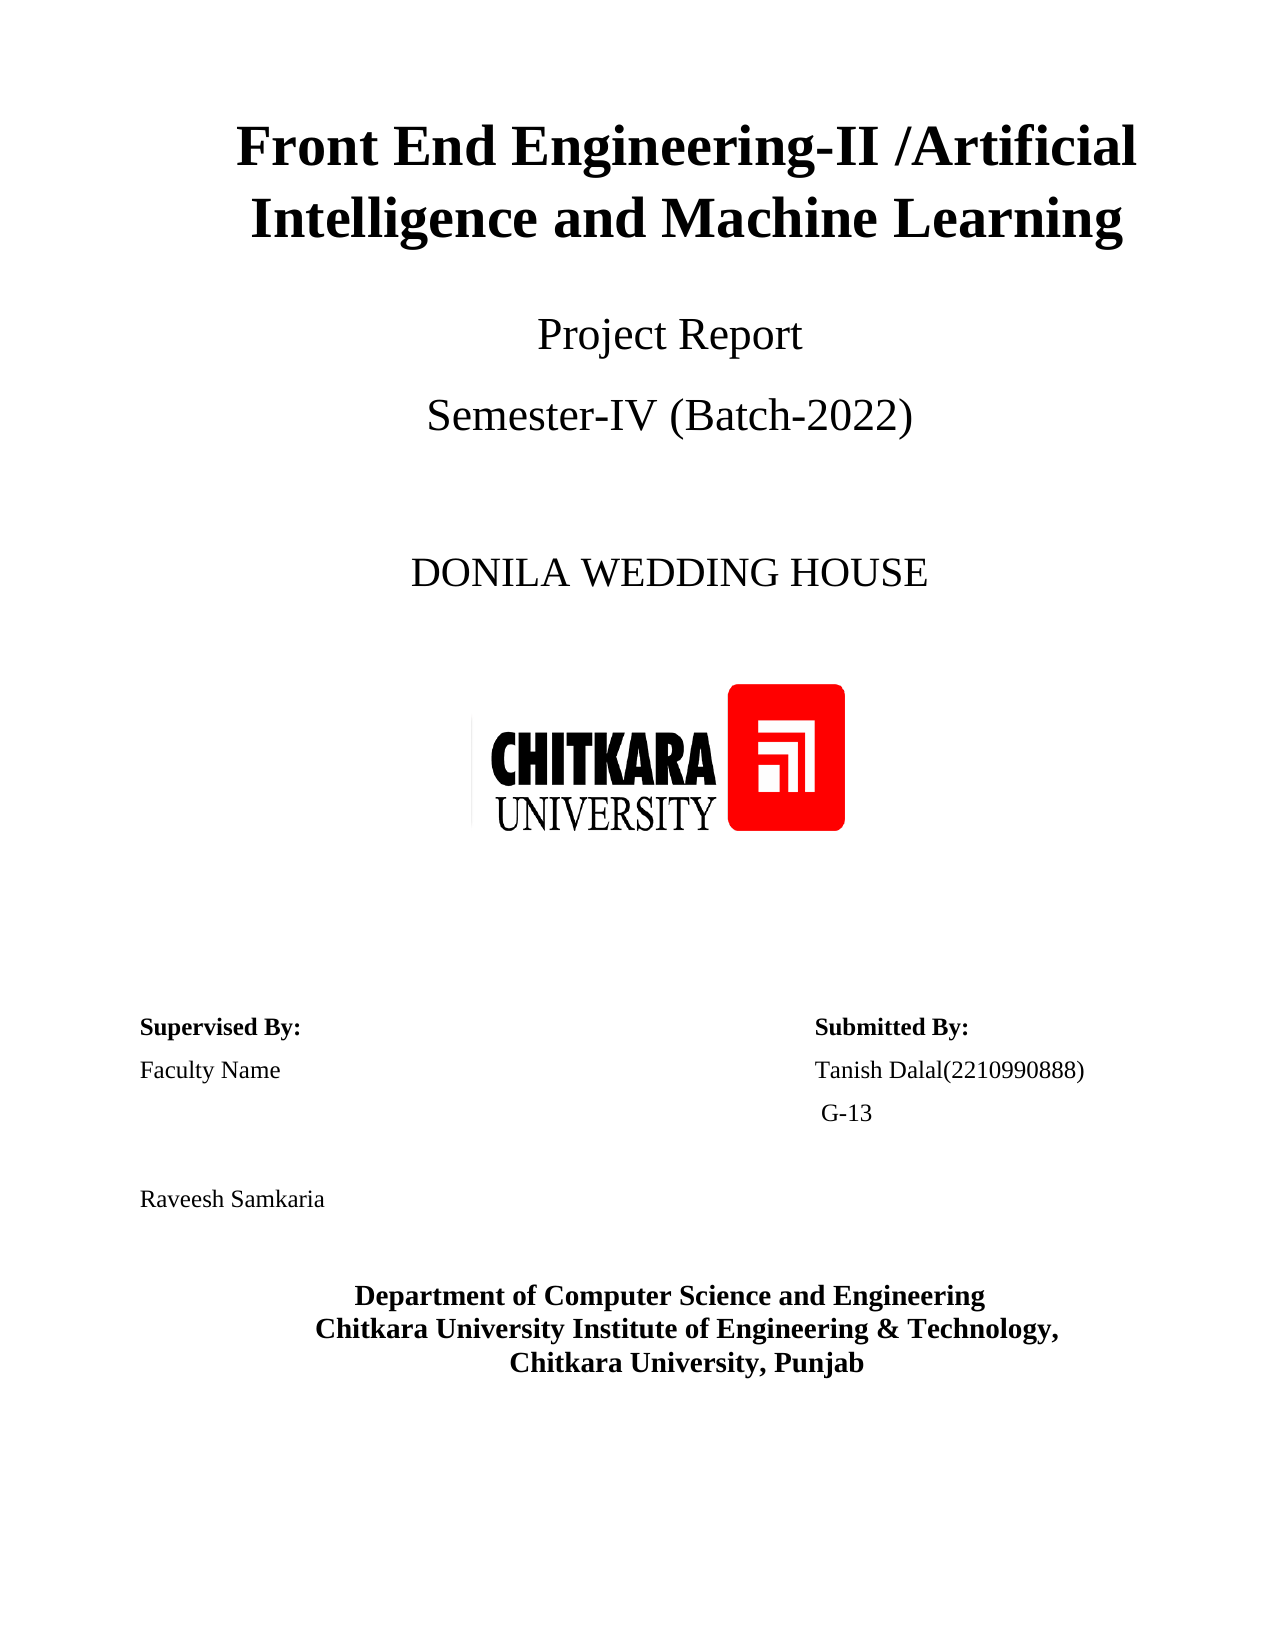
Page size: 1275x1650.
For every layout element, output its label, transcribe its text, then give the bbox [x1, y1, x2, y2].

text Department of Computer Science and Engineering [139, 1278, 1200, 1311]
subtitle Chitkara University Institute of Engineering & Technology, [139, 1311, 1234, 1345]
text Faculty Name Tanish Dalal(2210990888) [139, 1055, 1200, 1084]
text Supervised By: Submitted By: [139, 1012, 1200, 1041]
text DONILA WEDDING HOUSE [139, 547, 1200, 595]
text Project Report [139, 306, 1200, 359]
subtitle Chitkara University, Punjab [139, 1345, 1234, 1378]
text G-13 [139, 1098, 1200, 1127]
text Raveesh Samkaria [139, 1184, 1200, 1213]
text Semester-IV (Batch-2022) [139, 388, 1200, 440]
subtitle Front End Engineering-II /Artificial [139, 110, 1234, 177]
subtitle Intelligence and Machine Learning [139, 183, 1234, 250]
picture [471, 638, 869, 883]
